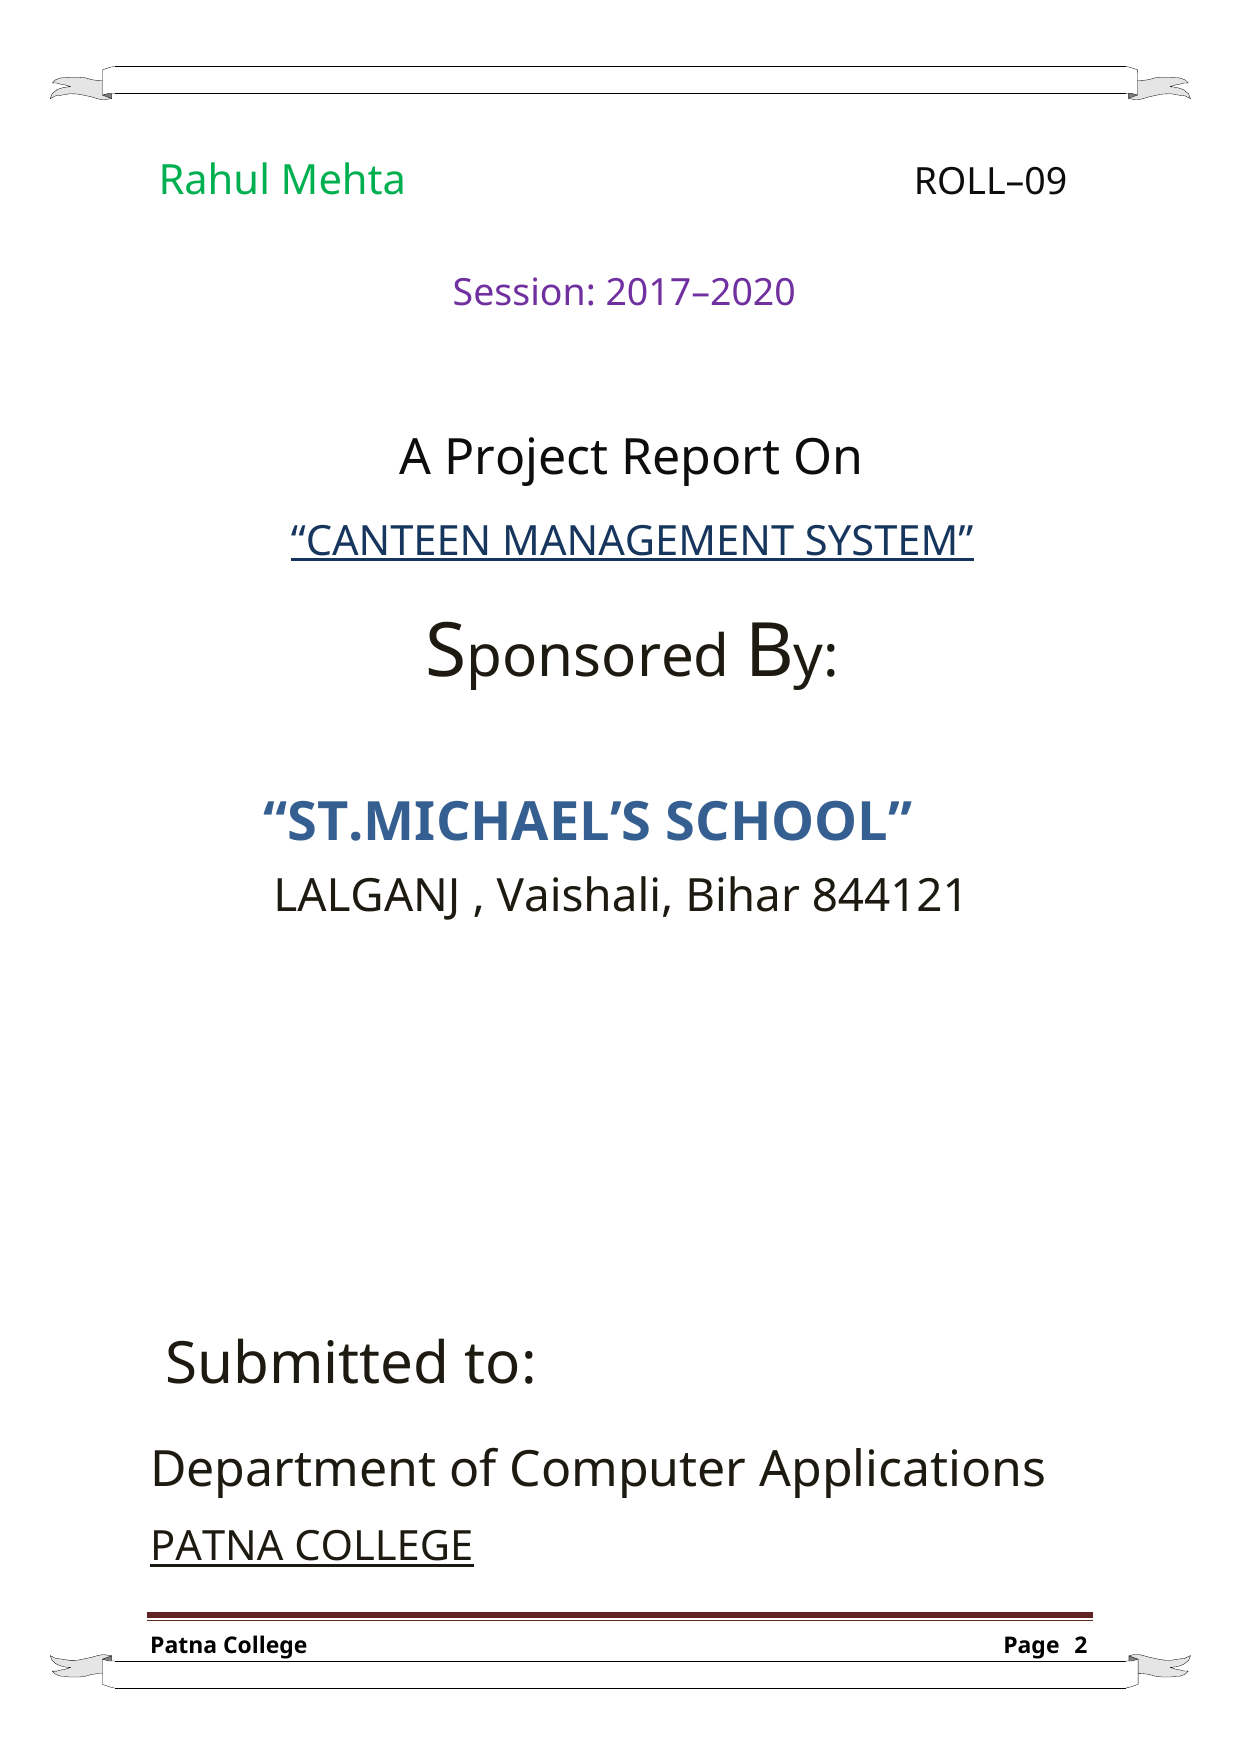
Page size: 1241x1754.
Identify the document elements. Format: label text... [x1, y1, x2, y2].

text Submitted to: [150, 1322, 1016, 1401]
text Session: 2017–2020 [150, 265, 1114, 316]
text Rahul Mehta ROLL–09 [148, 150, 1114, 207]
text “CANTEEN MANAGEMENT SYSTEM” Sponsored By: [150, 510, 1114, 699]
text PATNA COLLEGE [150, 1516, 1114, 1573]
text A Project Report On [148, 421, 1114, 489]
text Department of Computer Applications [150, 1433, 1114, 1501]
text LALGANJ , Vaishali, Bihar 844121 [166, 862, 1114, 924]
subtitle “ST.MICHAEL’S SCHOOL” [105, 782, 1000, 856]
